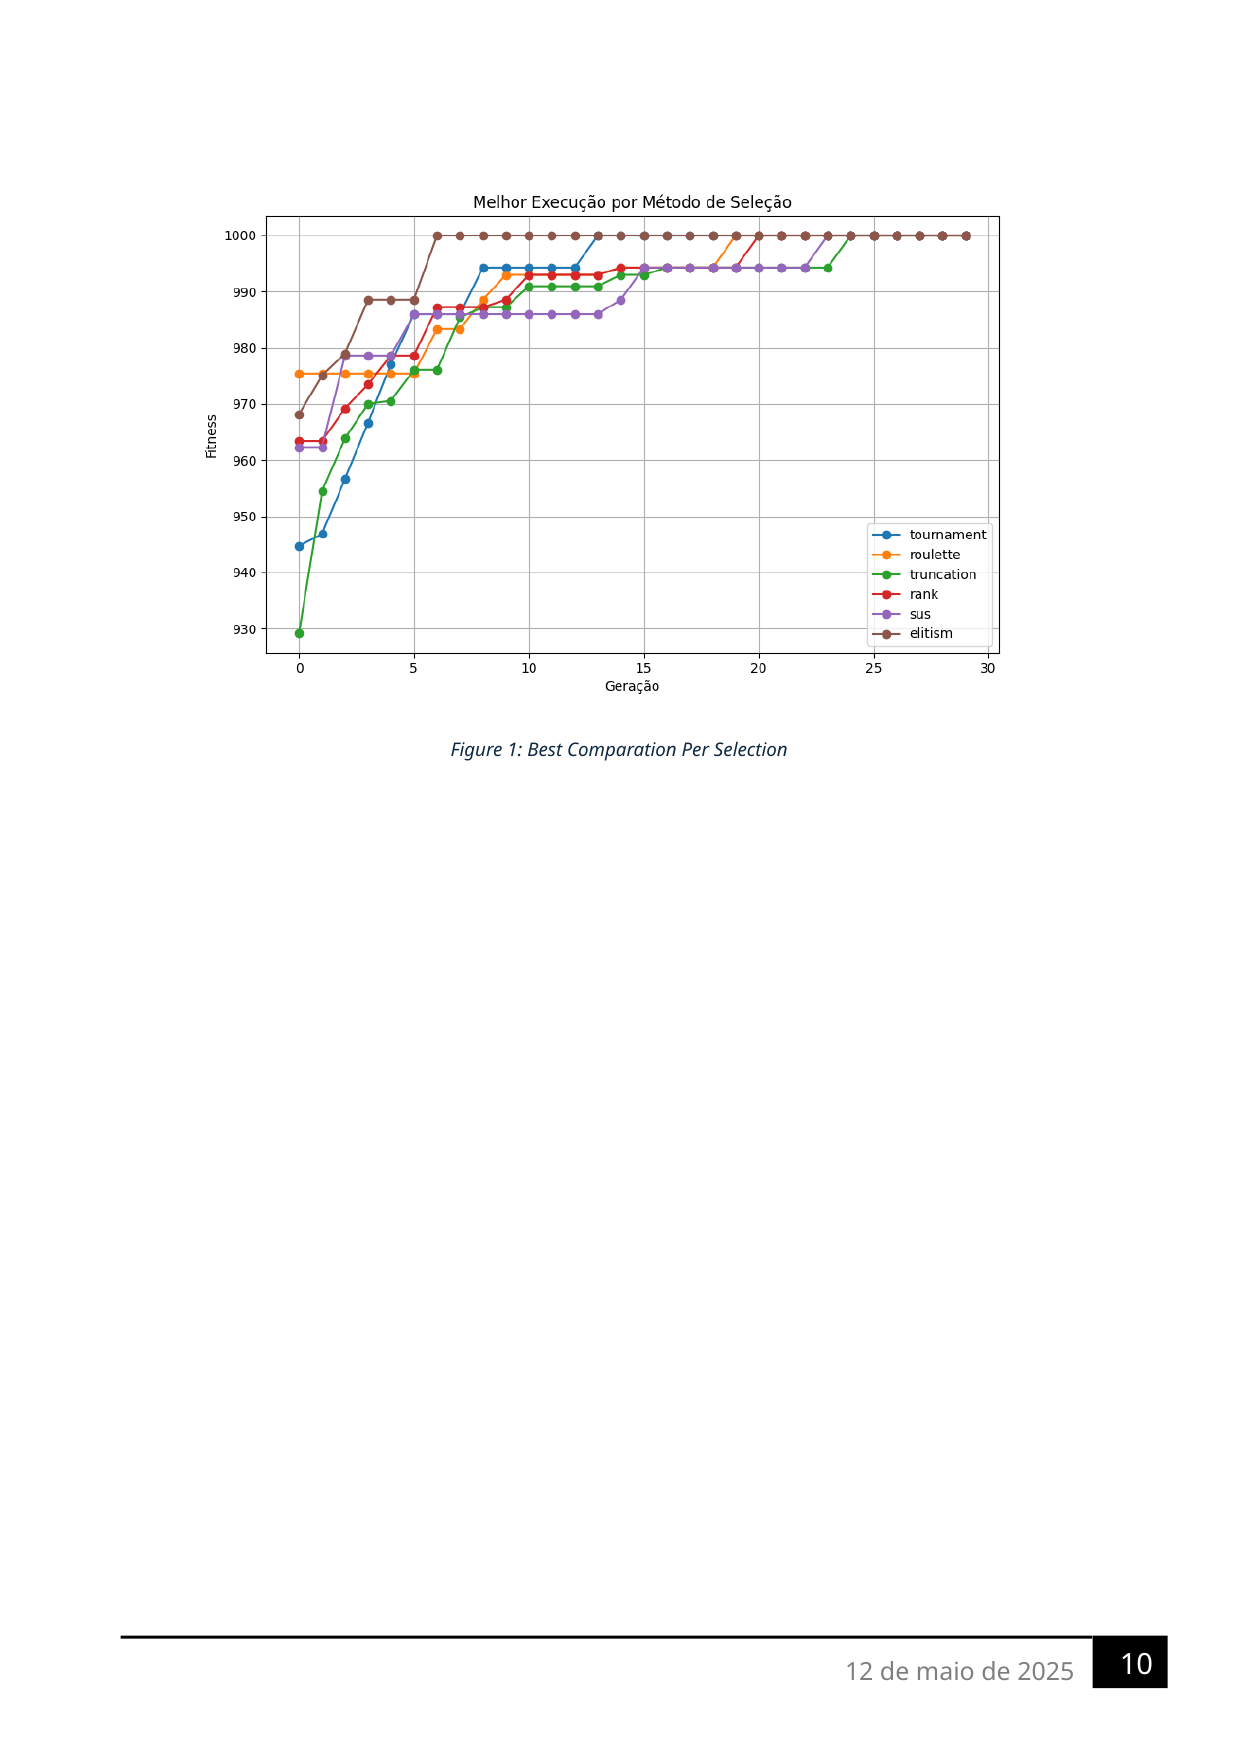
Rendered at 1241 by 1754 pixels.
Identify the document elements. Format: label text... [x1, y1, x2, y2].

picture [147, 147, 1093, 715]
